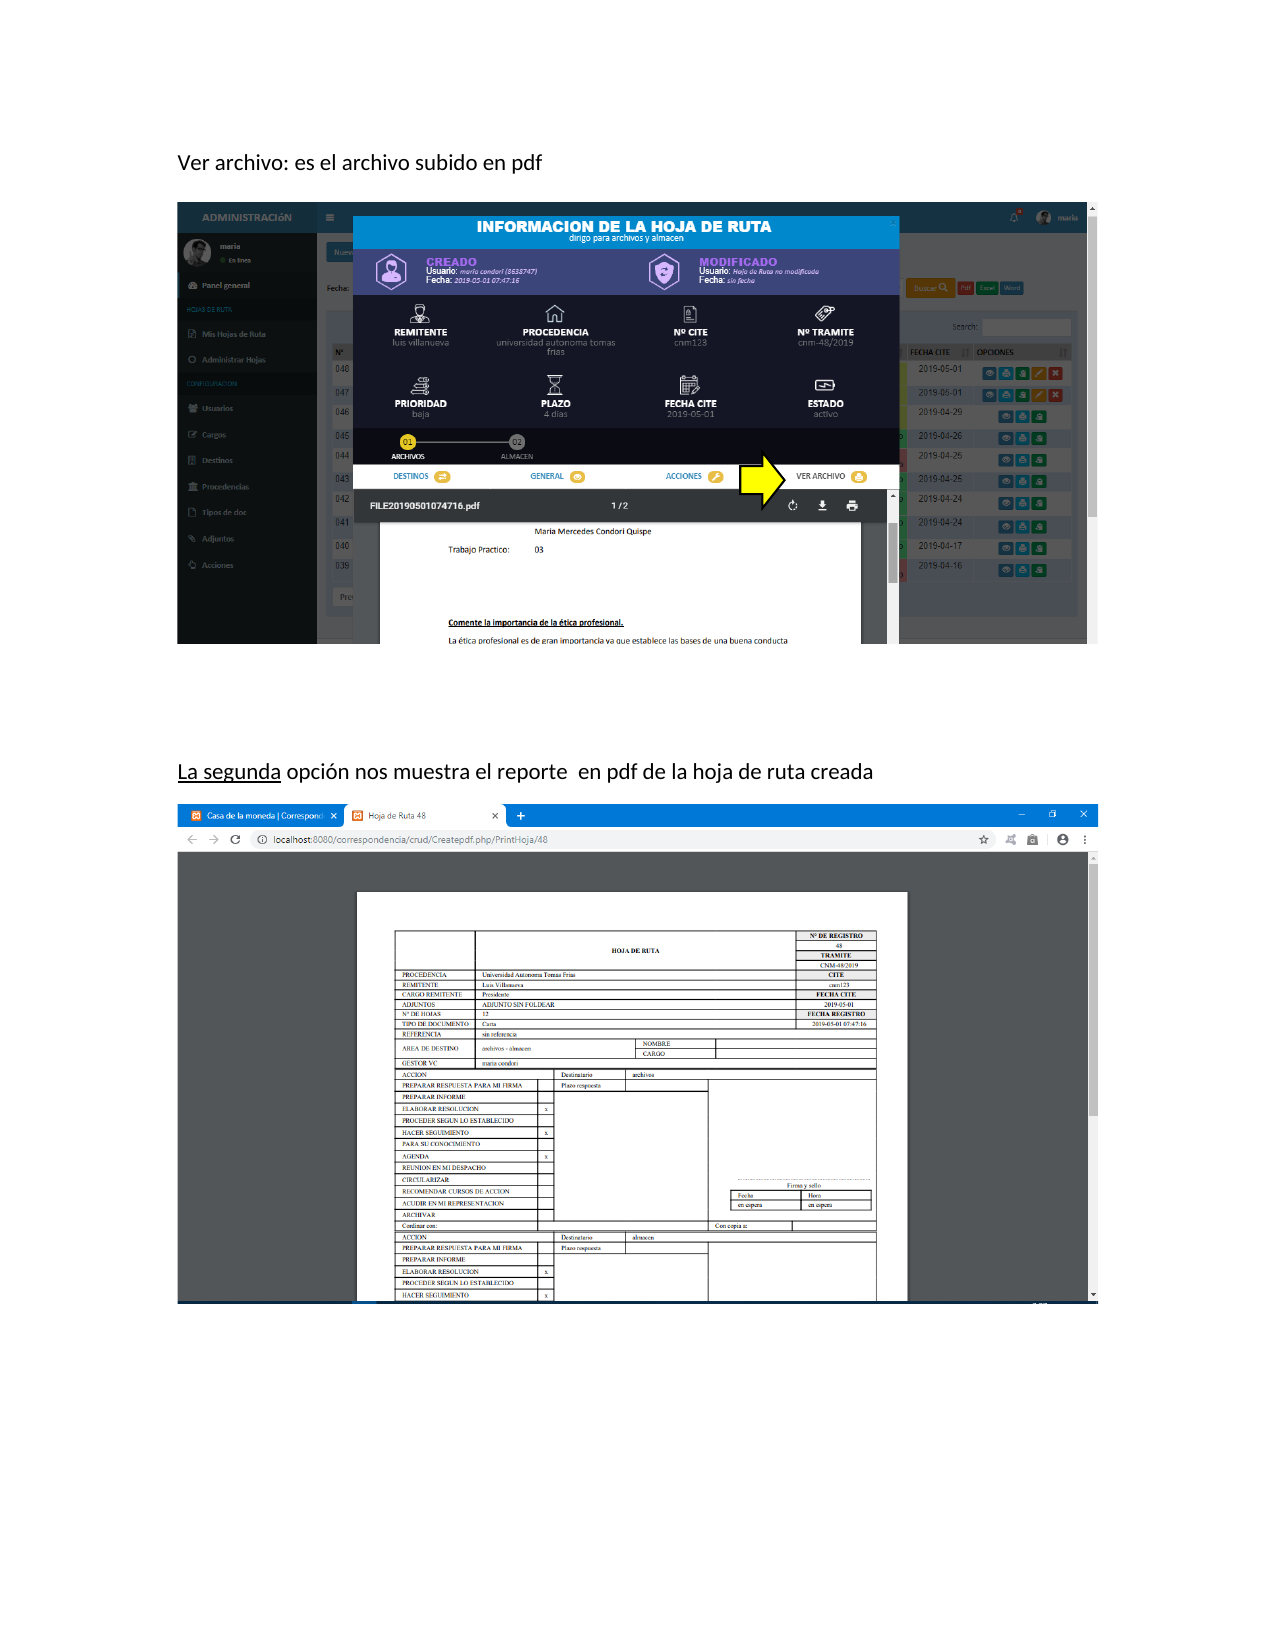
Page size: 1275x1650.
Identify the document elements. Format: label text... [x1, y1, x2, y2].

text La segunda opción nos muestra el reporte en pdf de la hoja de ruta creada [177, 757, 1098, 785]
picture [177, 804, 1099, 1304]
text Ver archivo: es el archivo subido en pdf [177, 148, 1098, 176]
picture [177, 202, 1098, 644]
